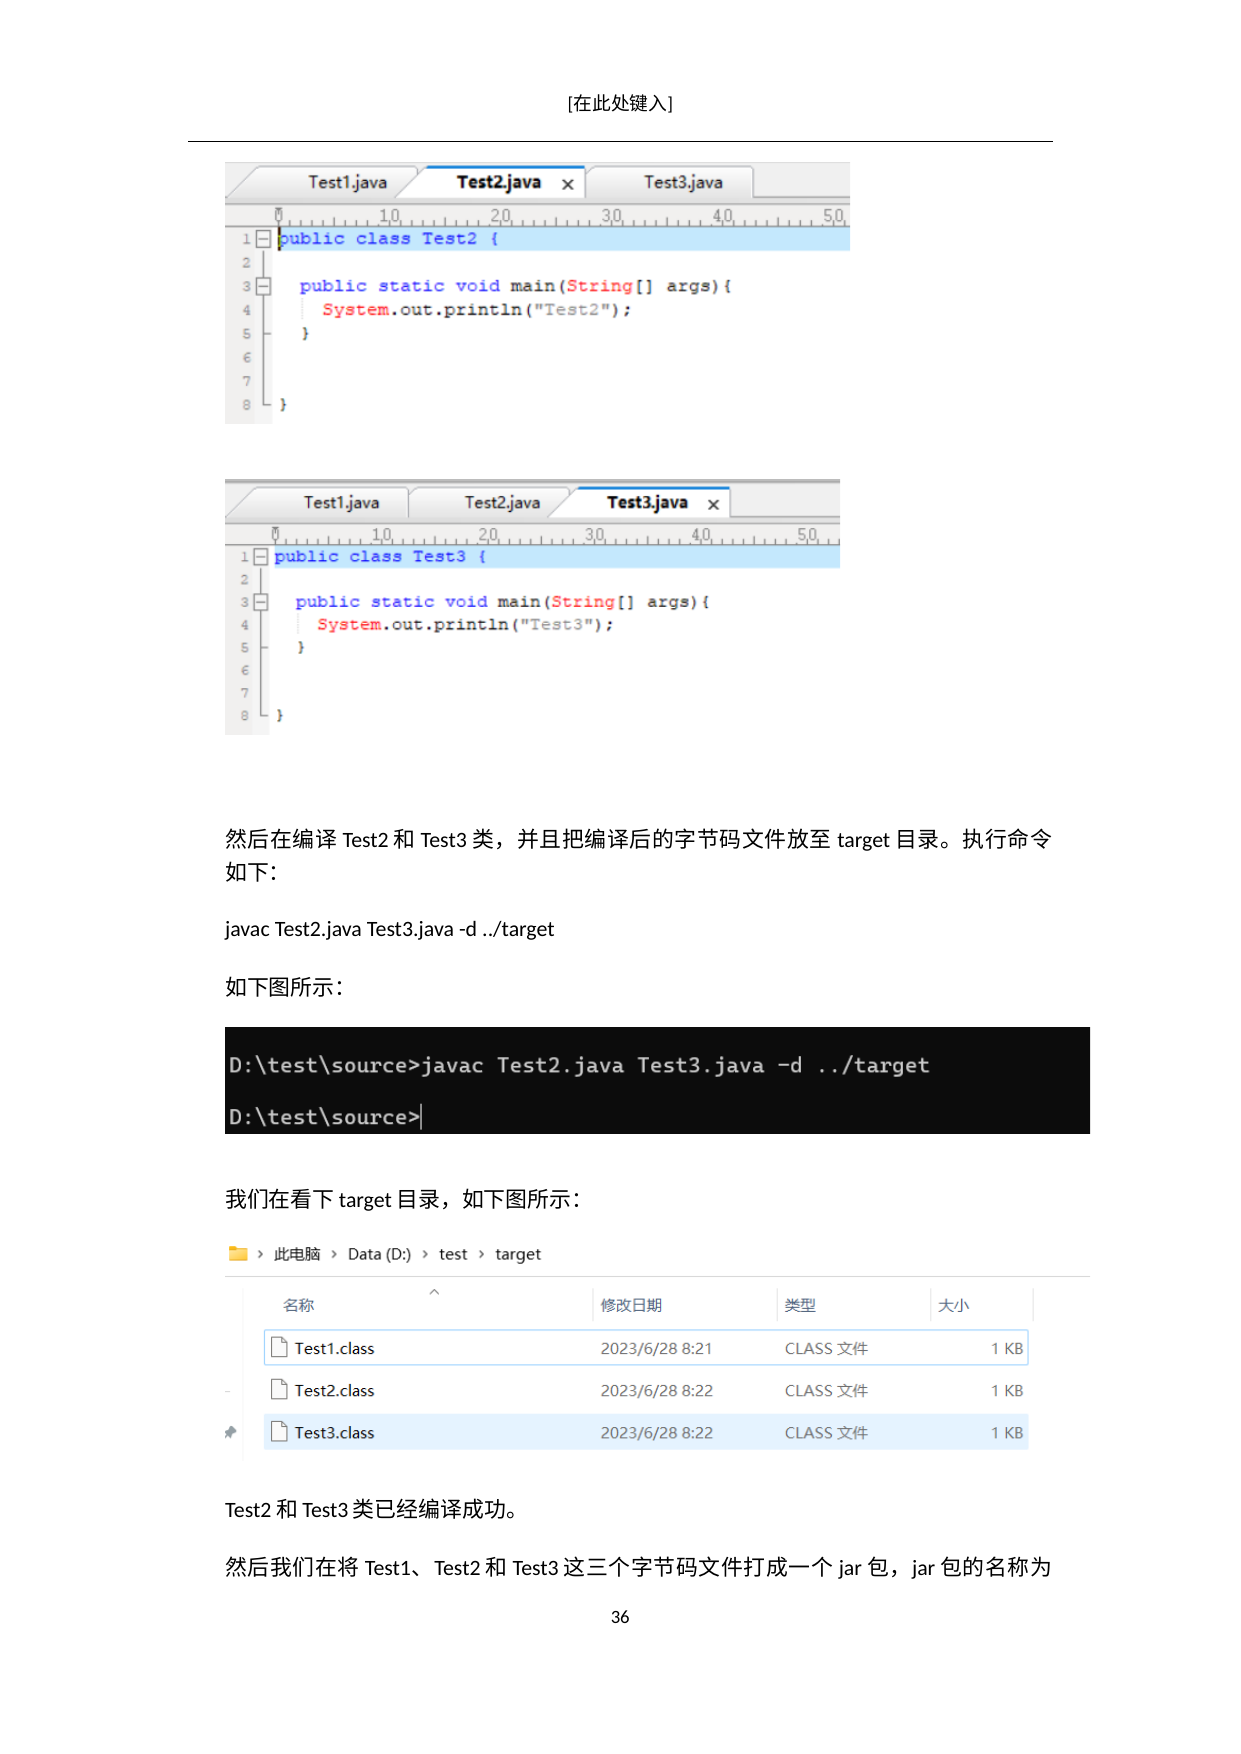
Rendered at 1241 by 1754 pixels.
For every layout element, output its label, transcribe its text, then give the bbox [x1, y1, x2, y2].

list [225, 1549, 1053, 1582]
picture [225, 162, 851, 424]
list 如下图所示： [225, 969, 1053, 1002]
list 我们在看下target目录，如下图所示： [225, 1182, 1053, 1214]
list 然后在编译Test2和Test3类，并且把编译后的字节码文件放至target目录。执行命令如下： [225, 822, 1053, 887]
list javac Test2.java Test3.java -d ../target [225, 912, 1053, 944]
picture [225, 1239, 1091, 1461]
picture [225, 1027, 1091, 1134]
picture [225, 479, 841, 735]
list Test2和Test3类已经编译成功。 [225, 1492, 1053, 1524]
